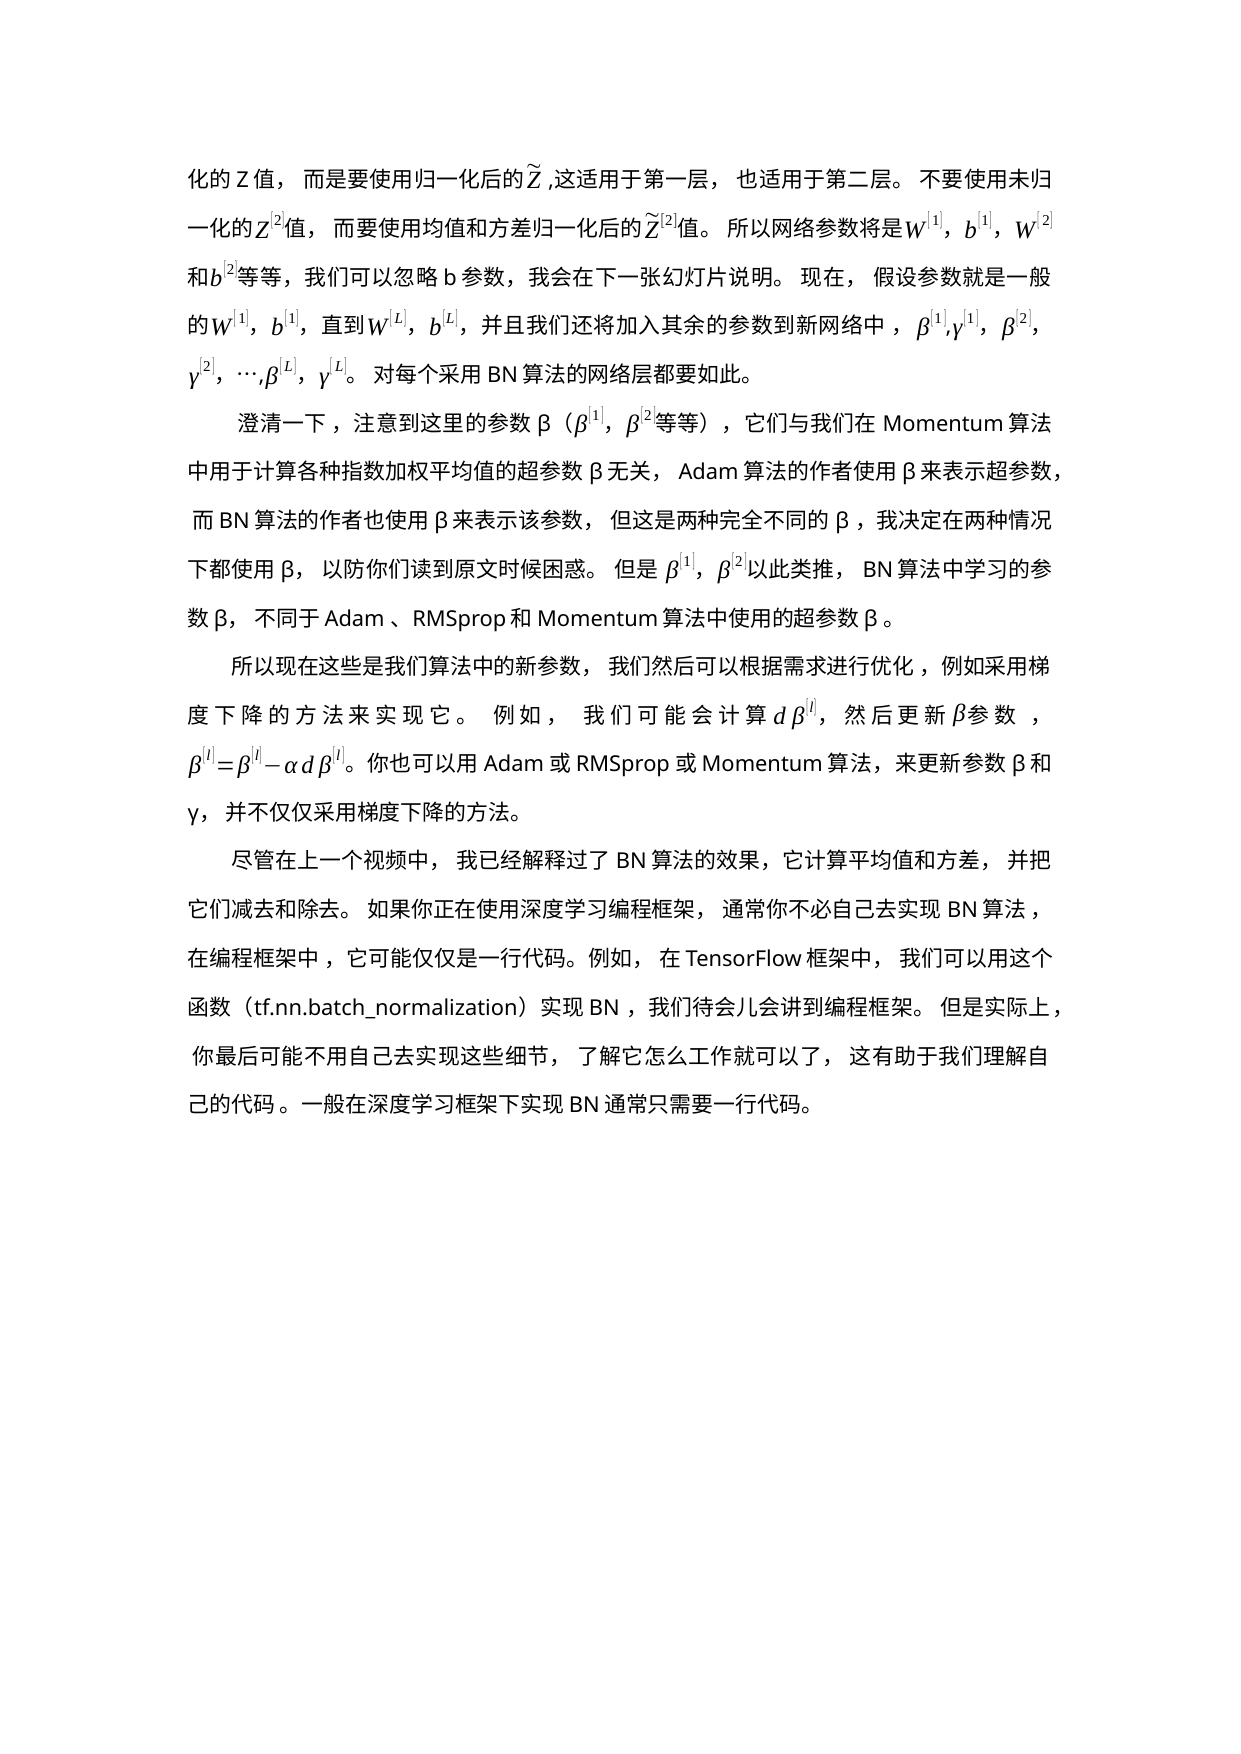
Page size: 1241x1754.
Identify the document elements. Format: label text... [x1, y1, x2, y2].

list 澄清一下 ，注意到这里的参数β（，等等），它们与我们在Momentum算法中用于计算各种指数加权平均值的超参数β无关， Adam算法的作者使用β来表示超参数， 而BN算法的作者也使用β来表示该参数， 但这是两种完全不同的β ，我决定在两种情况下都使用β， 以防你们读到原文时候困惑。 但是 ，以此类推， BN算法中学习的参数β， 不同于Adam 、RMSprop和Momentum算法中使用的超参数β 。 [187, 405, 1053, 633]
list 所以现在这些是我们算法中的新参数， 我们然后可以根据需求进行优化 ，例如采用梯度下降的方法来实现它。 例如， 我们可能会计算，然后更新参数 ，。你也可以用Adam或RMSprop或Momentum算法，来更新参数β和γ， 并不仅仅采用梯度下降的方法。 [187, 649, 1053, 827]
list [187, 162, 1053, 389]
list 尽管在上一个视频中， 我已经解释过了BN算法的效果，它计算平均值和方差， 并把它们减去和除去。 如果你正在使用深度学习编程框架， 通常你不必自己去实现BN算法 ，在编程框架中 ，它可能仅仅是一行代码。例如， 在TensorFlow框架中， 我们可以用这个函数（tf.nn.batch_normalization）实现BN ，我们待会儿会讲到编程框架。 但是实际上， 你最后可能不用自己去实现这些细节， 了解它怎么工作就可以了， 这有助于我们理解自己的代码 。一般在深度学习框架下实现BN通常只需要一行代码。 [187, 843, 1053, 1119]
